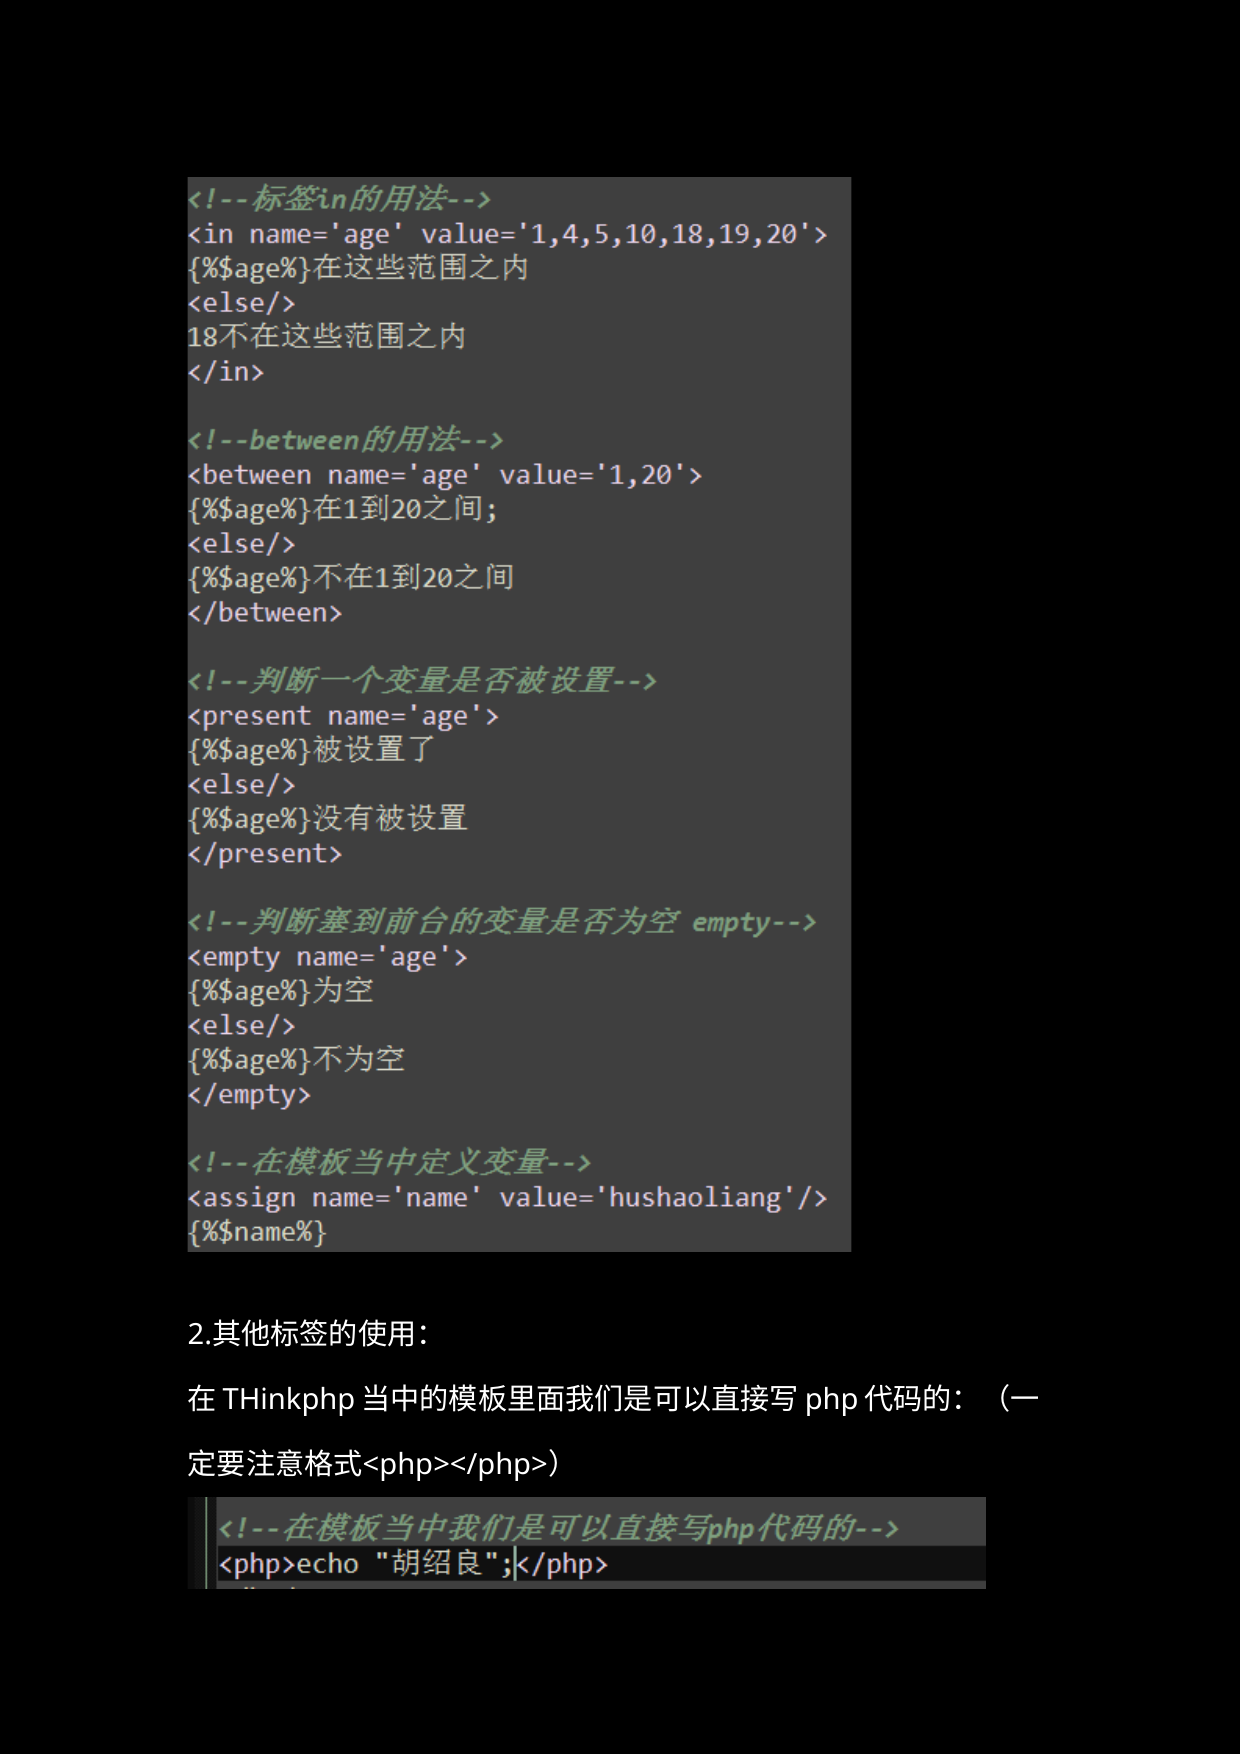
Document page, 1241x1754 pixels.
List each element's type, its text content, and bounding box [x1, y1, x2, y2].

picture [187, 1497, 986, 1589]
list 其他标签的使用： [187, 1299, 1053, 1364]
list 在THinkphp当中的模板里面我们是可以直接写php代码的：（一定要注意格式<php></php>） [187, 1364, 1053, 1494]
picture [187, 177, 852, 1252]
